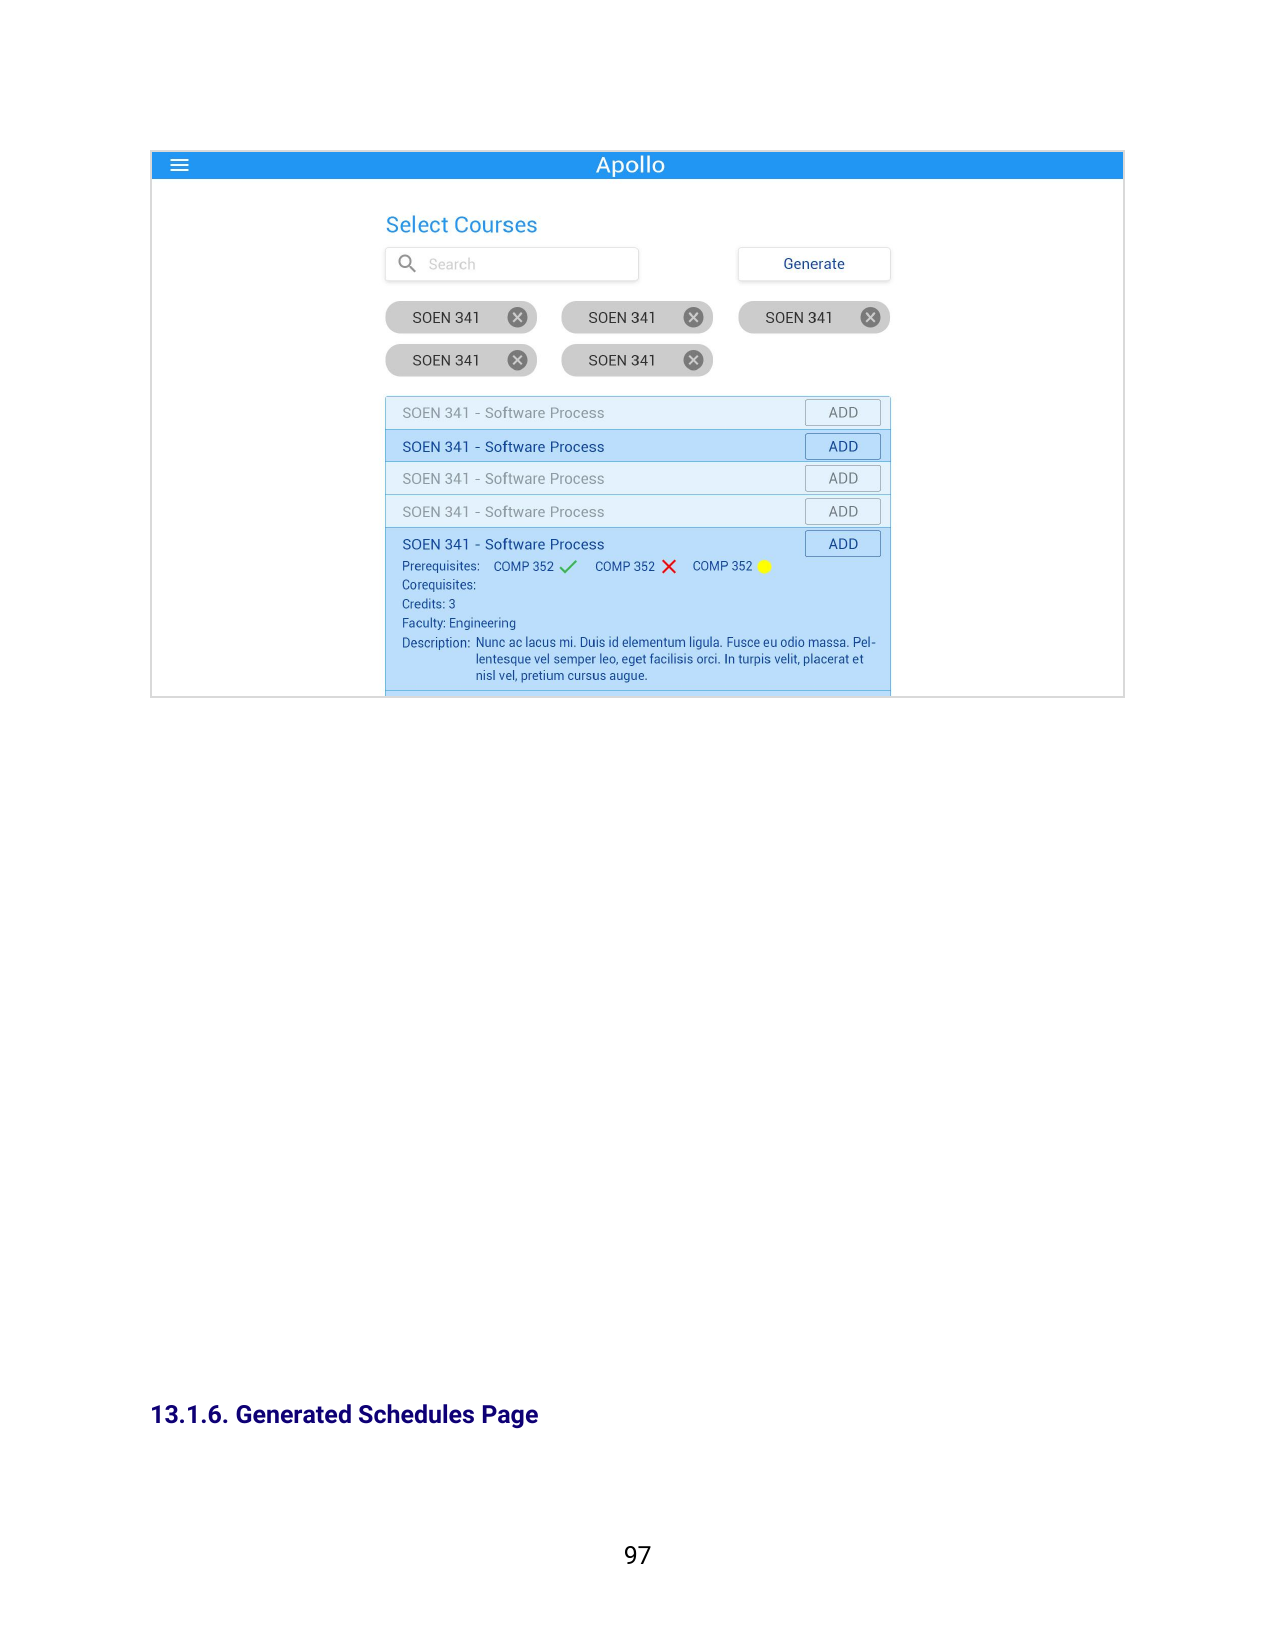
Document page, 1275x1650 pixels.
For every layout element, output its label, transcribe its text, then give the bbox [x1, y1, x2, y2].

subtitle 13.1.6. Generated Schedules Page [150, 1400, 1125, 1430]
picture [152, 152, 1123, 696]
